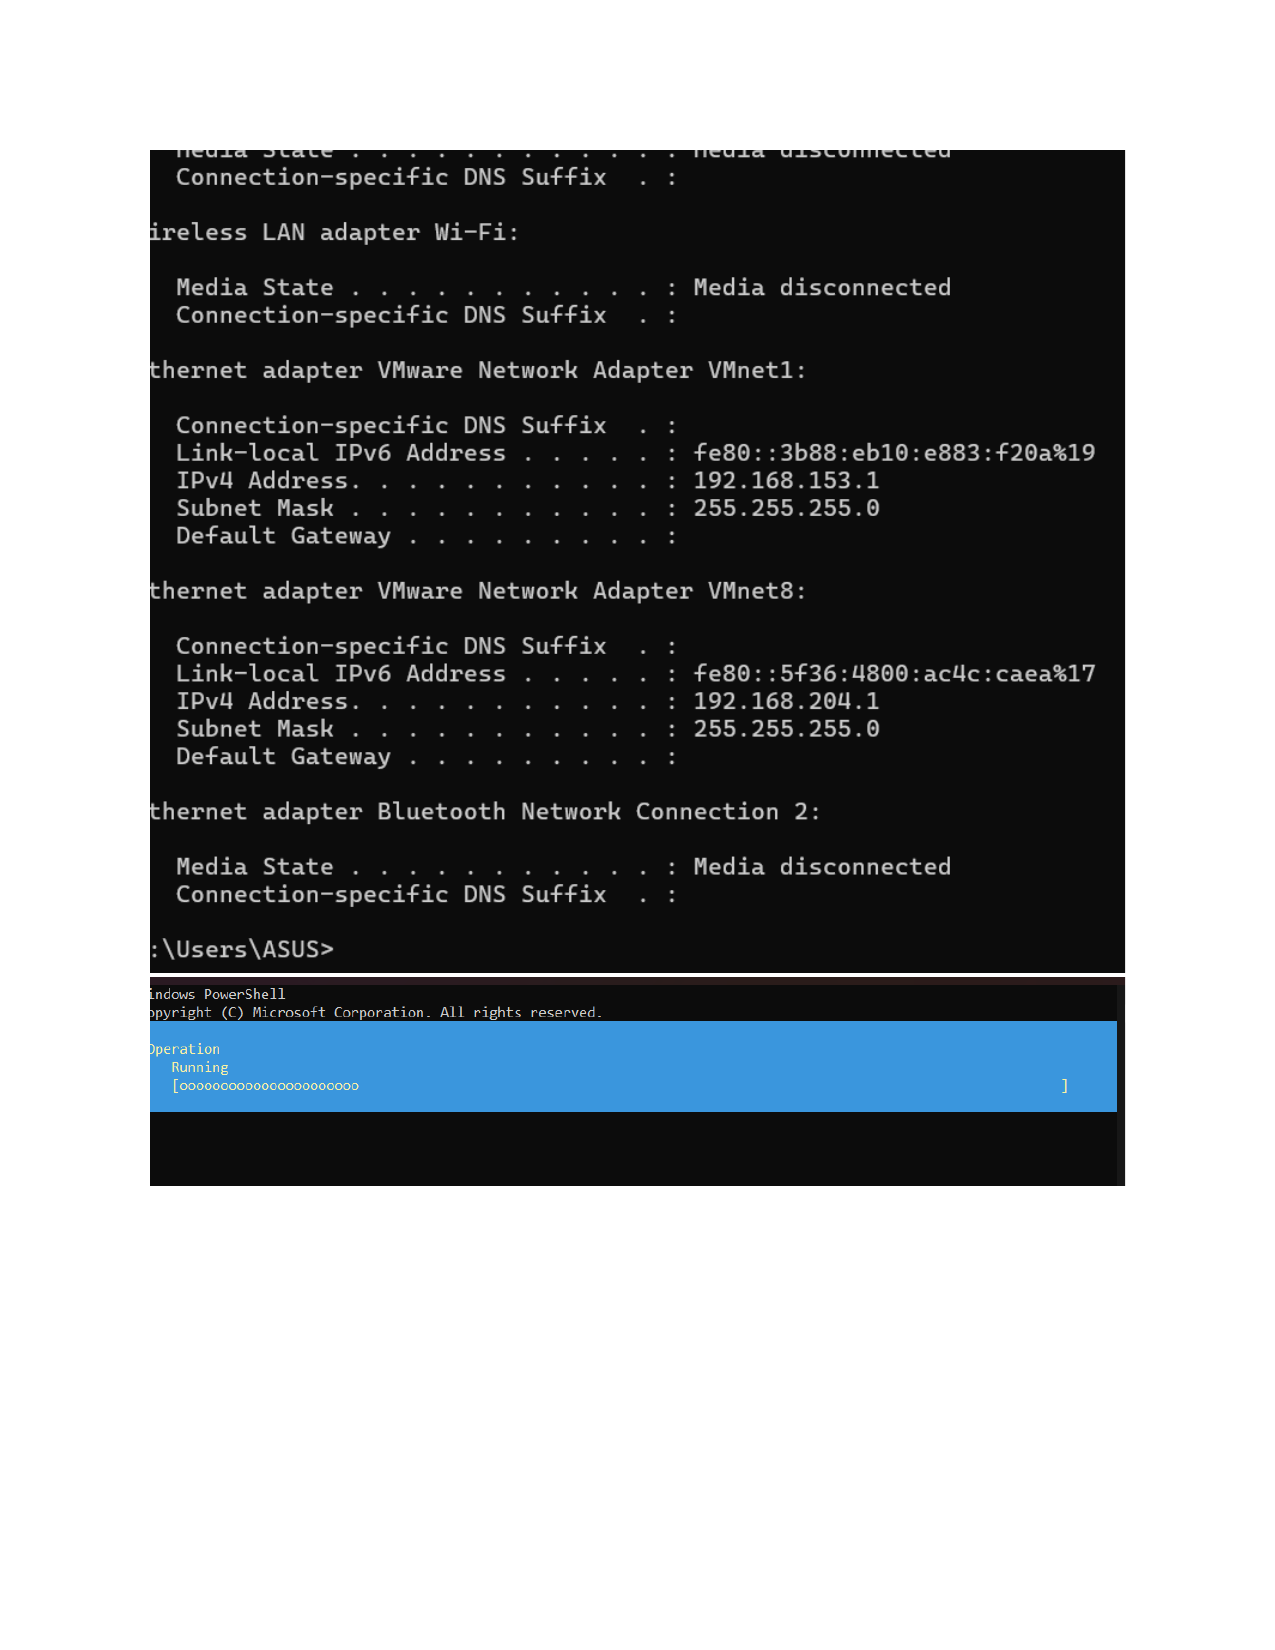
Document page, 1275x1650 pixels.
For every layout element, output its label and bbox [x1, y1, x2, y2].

picture [150, 977, 1125, 1186]
picture [150, 150, 1125, 973]
